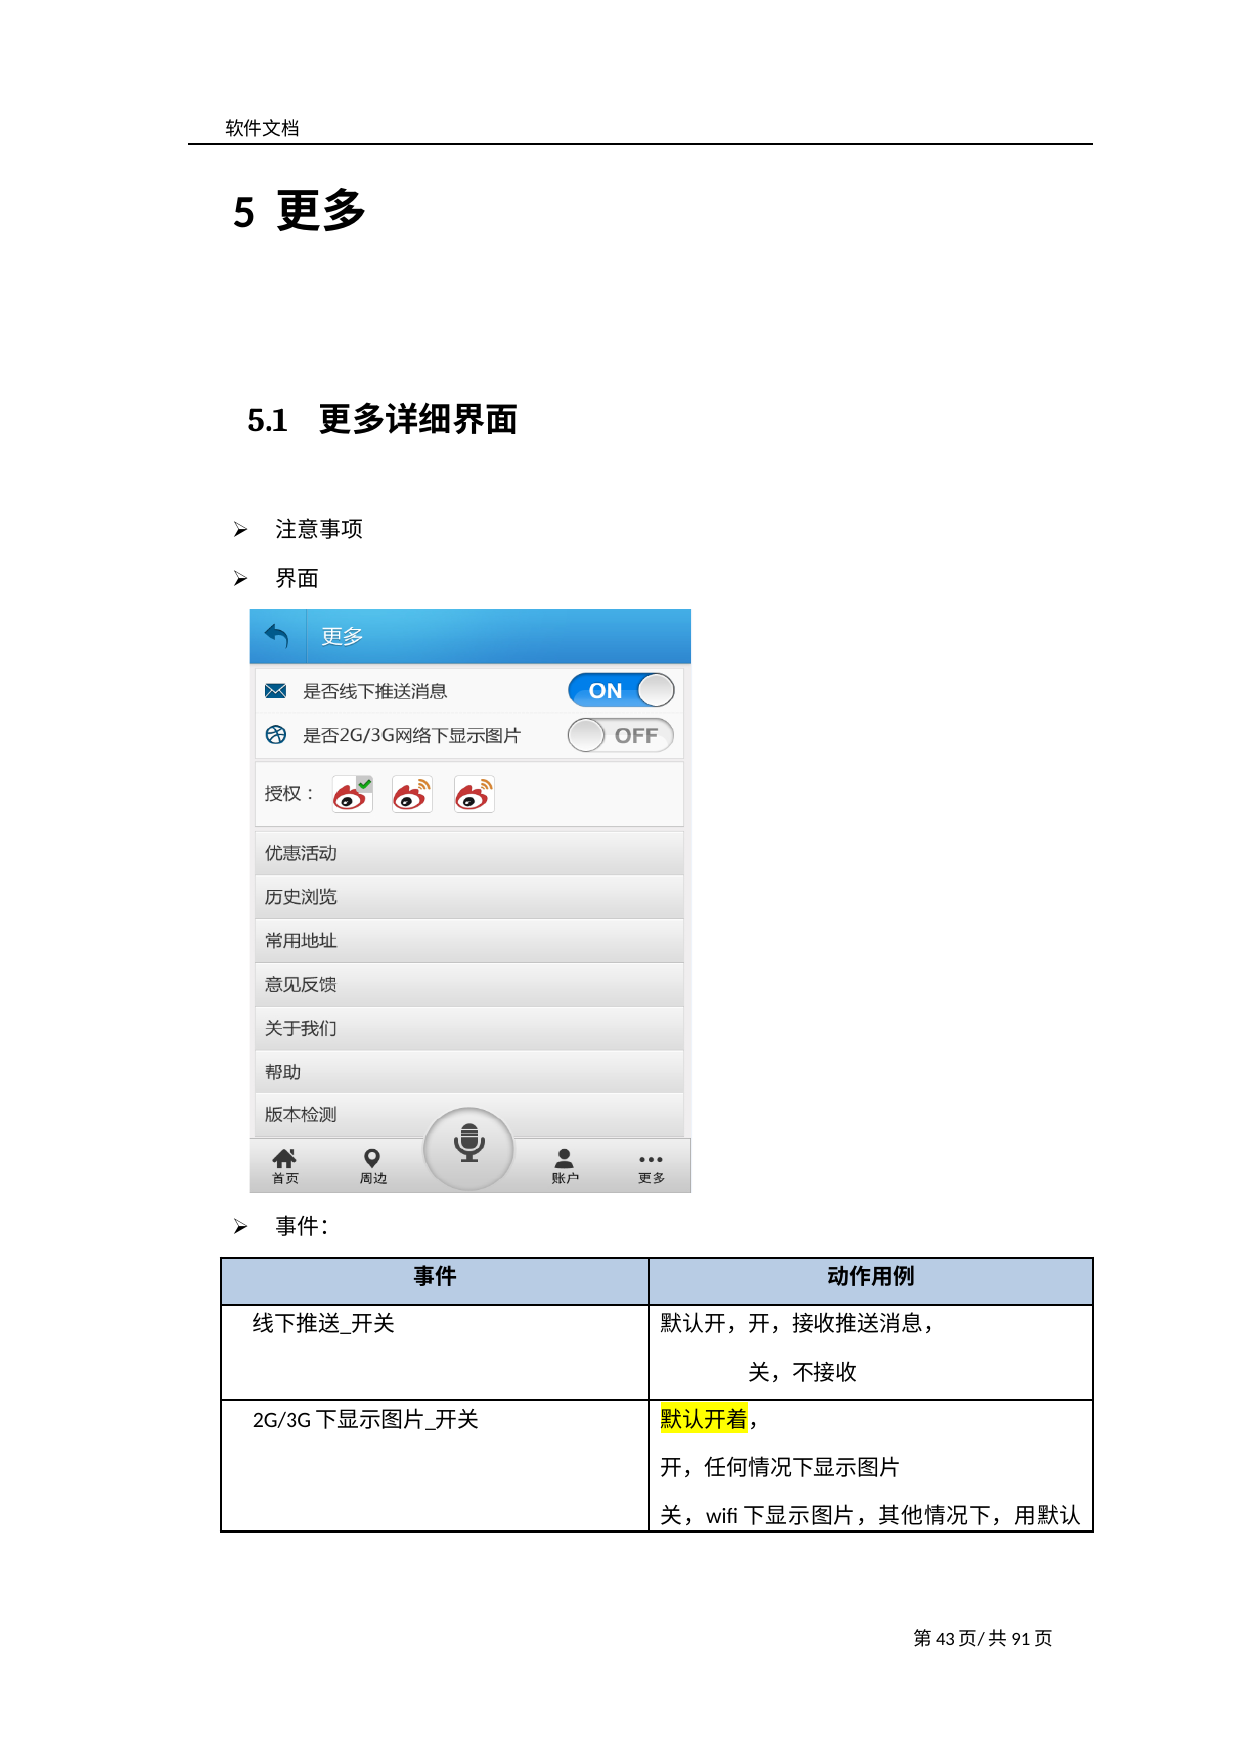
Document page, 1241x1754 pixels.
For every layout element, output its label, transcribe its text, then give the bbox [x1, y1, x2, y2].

picture [249, 609, 693, 1193]
table_header 事件 [222, 1259, 648, 1304]
table_cell 线下推送_开关 [222, 1306, 648, 1399]
list 界面 [232, 560, 1093, 593]
list 注意事项 [232, 512, 1093, 544]
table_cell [650, 1401, 1092, 1530]
subtitle 更多 [232, 159, 1093, 257]
table_cell 默认开，开，接收推送消息， 关，不接收 [650, 1306, 1092, 1399]
table_header 动作用例 [650, 1259, 1092, 1304]
subtitle 更多详细界面 [247, 384, 1093, 449]
list 事件： [232, 1208, 1093, 1241]
table_cell 2G/3G下显示图片_开关 [222, 1401, 648, 1530]
